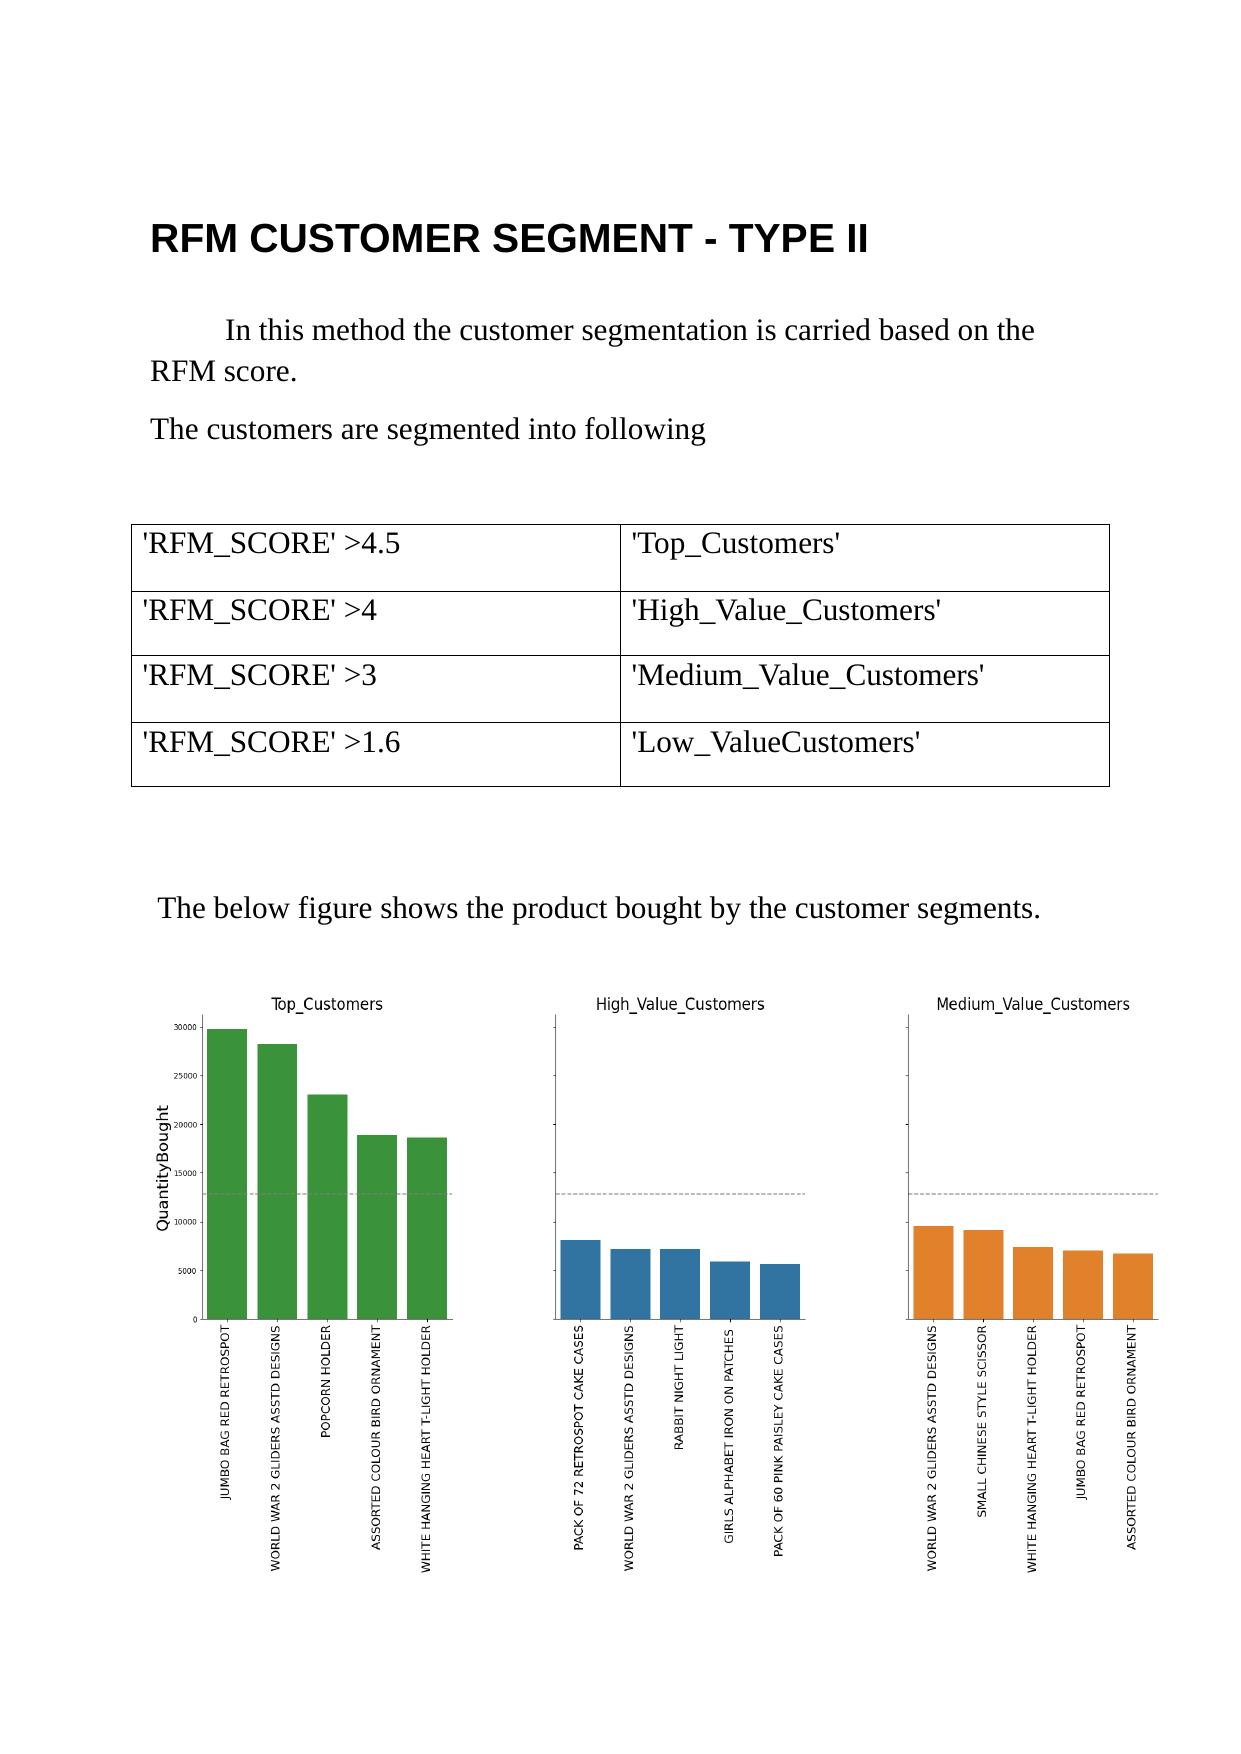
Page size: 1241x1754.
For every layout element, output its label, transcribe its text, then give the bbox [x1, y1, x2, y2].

text The customers are segmented into following [150, 410, 1090, 446]
table_cell 'Medium_Value_Customers' [621, 656, 1109, 722]
text The below figure shows the product bought by the customer segments. [150, 889, 1090, 925]
subtitle RFM CUSTOMER SEGMENT - TYPE II [150, 214, 1090, 261]
table_cell 'RFM_SCORE' >4 [132, 592, 620, 655]
picture [150, 991, 1163, 1578]
table_cell 'RFM_SCORE' >3 [132, 656, 620, 722]
table_cell 'RFM_SCORE' >1.6 [132, 723, 620, 786]
table_cell 'Low_ValueCustomers' [621, 723, 1109, 786]
table_header 'Top_Customers' [621, 525, 1109, 591]
table_header 'RFM_SCORE' >4.5 [132, 525, 620, 591]
text In this method the customer segmentation is carried based on the RFM score. [150, 311, 1090, 388]
table_cell 'High_Value_Customers' [621, 592, 1109, 655]
